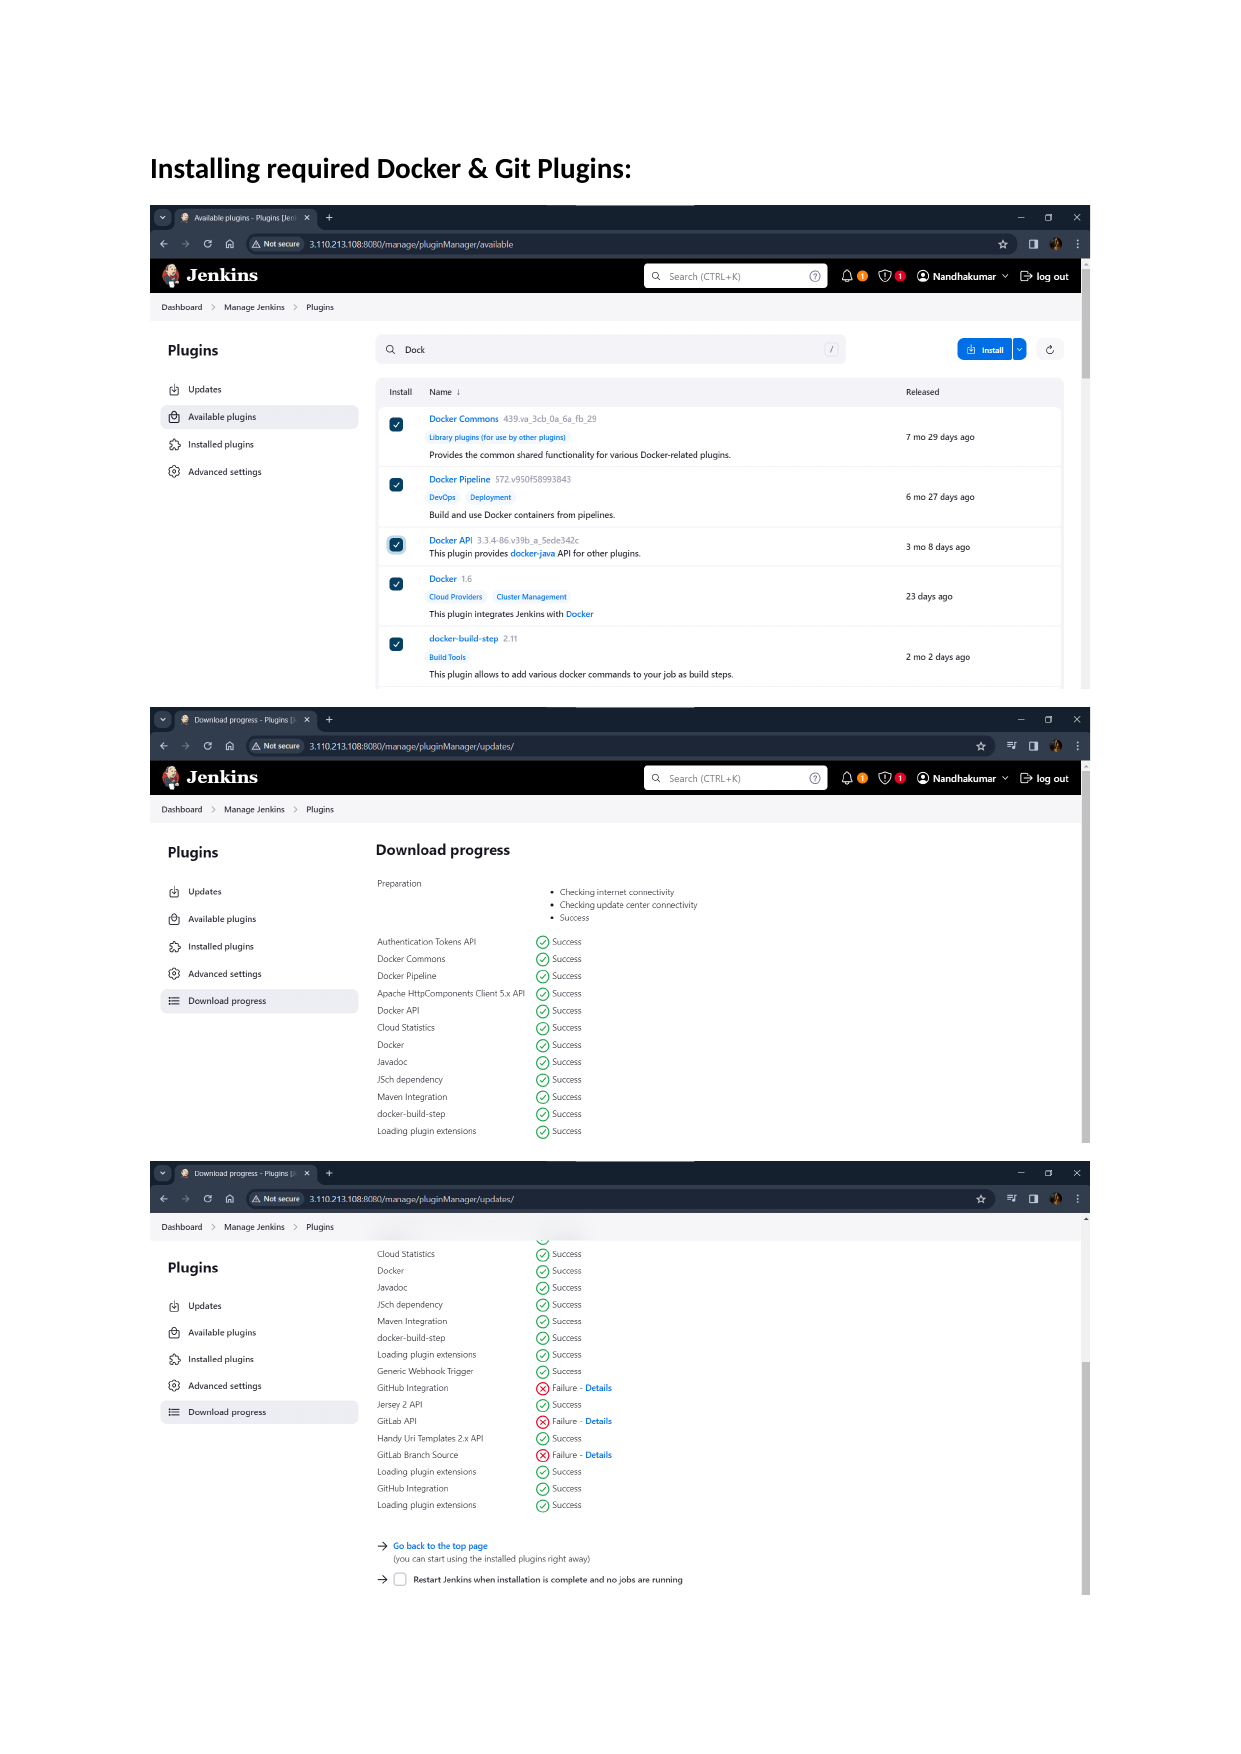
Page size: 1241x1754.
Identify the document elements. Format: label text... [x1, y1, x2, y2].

picture [150, 205, 1091, 689]
text Installing required Docker & Git Plugins: [150, 150, 1090, 186]
picture [150, 707, 1091, 1143]
picture [150, 1161, 1090, 1595]
